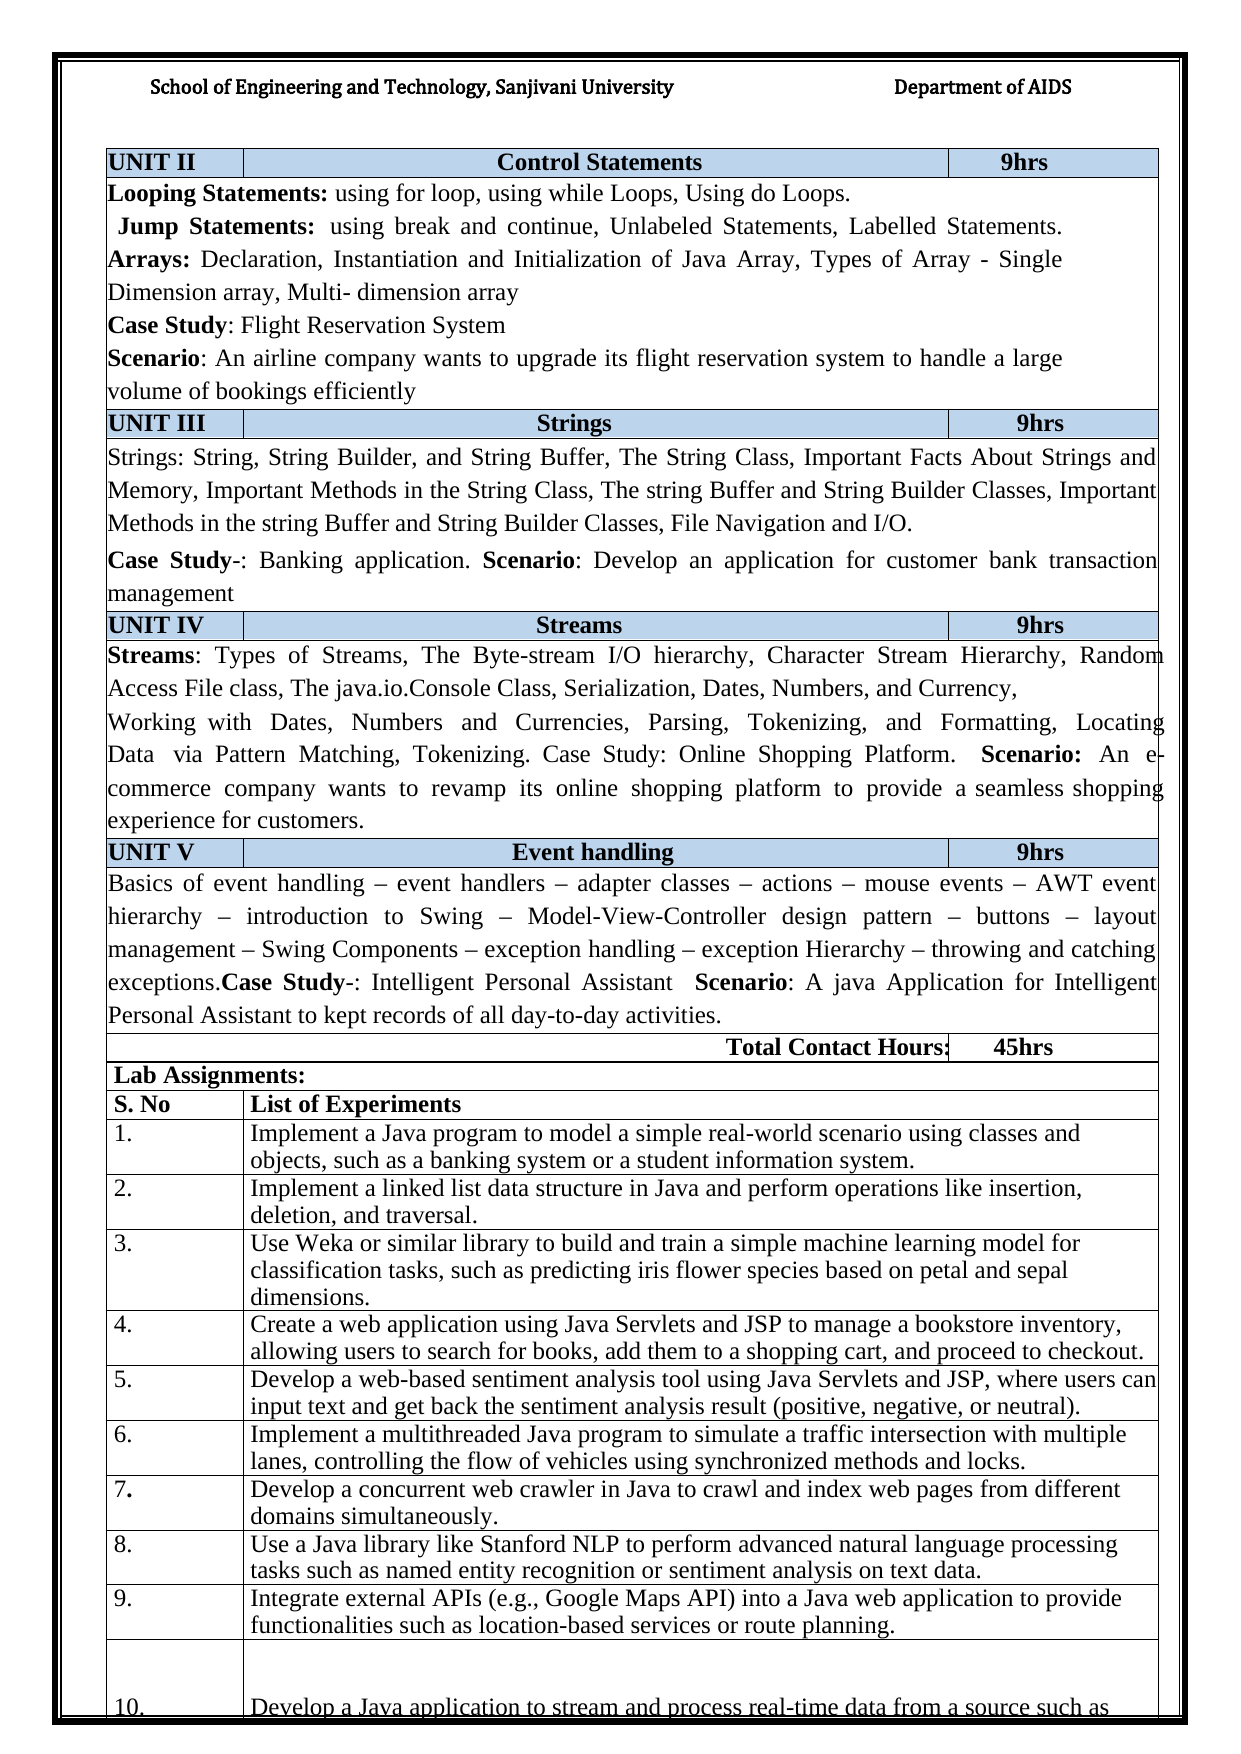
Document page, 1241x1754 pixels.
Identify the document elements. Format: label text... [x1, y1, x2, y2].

table_header UNIT II [107, 149, 243, 177]
table_cell List of Experiments [244, 1091, 1158, 1119]
table_cell 7. [107, 1476, 243, 1529]
table_cell 1. [107, 1120, 243, 1174]
table_cell Streams [244, 612, 948, 639]
table_cell 2. [107, 1175, 243, 1229]
table_cell Integrate external APIs (e.g., Google Maps API) into a Java web application to provide functionalities such as location-based services or route planning. [244, 1585, 1158, 1639]
table_cell 10. [107, 1640, 243, 1715]
table_cell UNIT III [107, 410, 243, 437]
table_cell 9hrs [949, 410, 1158, 437]
table_header 9hrs [949, 149, 1158, 177]
table_cell Strings: String, String Builder, and String Buffer, The String Class, Important Facts About Strings and Memory, Important Methods in the String Class, The string Buffer and String Builder Classes, Important Methods in the string Buffer and String Builder Classes, File Navigation and I/O. Case Study-: Banking application. Scenario: Develop an application for customer bank transaction management [107, 439, 1158, 611]
table_cell 9hrs [949, 839, 1158, 867]
table_cell 8. [107, 1531, 243, 1584]
table_header Control Statements [244, 149, 948, 177]
table_cell Streams: Types of Streams, The Byte-stream I/O hierarchy, Character Stream Hierarchy, Random Access File class, The java.io.Console Class, Serialization, Dates, Numbers, and Currency, Working with Dates, Numbers and Currencies, Parsing, Tokenizing, and Formatting, Locating Data via Pattern Matching, Tokenizing. Case Study: Online Shopping Platform. Scenario: An e-commerce company wants to revamp its online shopping platform to provide a seamless shopping experience for customers. [107, 641, 1158, 838]
table_cell Use a Java library like Stanford NLP to perform advanced natural language processing tasks such as named entity recognition or sentiment analysis on text data. [244, 1531, 1158, 1584]
table_cell Implement a multithreaded Java program to simulate a traffic intersection with multiple lanes, controlling the flow of vehicles using synchronized methods and locks. [244, 1421, 1158, 1475]
table_cell Strings [244, 410, 948, 437]
table_cell Develop a web-based sentiment analysis tool using Java Servlets and JSP, where users can input text and get back the sentiment analysis result (positive, negative, or neutral). [244, 1366, 1158, 1420]
table_cell UNIT V [107, 839, 243, 867]
table_cell Use Weka or similar library to build and train a simple machine learning model for classification tasks, such as predicting iris flower species based on petal and sepal dimensions. [244, 1230, 1158, 1310]
table_cell Implement a Java program to model a simple real-world scenario using classes and objects, such as a banking system or a student information system. [244, 1120, 1158, 1174]
table_cell S. No [107, 1091, 243, 1119]
table_cell Develop a concurrent web crawler in Java to crawl and index web pages from different domains simultaneously. [244, 1476, 1158, 1529]
table_cell 45hrs [949, 1034, 1158, 1061]
table_cell Lab Assignments: [107, 1063, 1158, 1090]
table_cell 5. [107, 1366, 243, 1420]
table_cell UNIT IV [107, 612, 243, 639]
table_cell Event handling [244, 839, 948, 867]
table_cell 3. [107, 1230, 243, 1310]
table_cell Create a web application using Java Servlets and JSP to manage a bookstore inventory, allowing users to search for books, add them to a shopping cart, and proceed to checkout. [244, 1311, 1158, 1365]
table_cell Basics of event handling – event handlers – adapter classes – actions – mouse events – AWT event hierarchy – introduction to Swing – Model-View-Controller design pattern – buttons – layout management – Swing Components – exception handling – exception Hierarchy – throwing and catching exceptions.Case Study-: Intelligent Personal Assistant Scenario: A java Application for Intelligent Personal Assistant to kept records of all day-to-day activities. [107, 868, 1158, 1033]
table_cell 6. [107, 1421, 243, 1475]
table_cell 4. [107, 1311, 243, 1365]
table_cell 9. [107, 1585, 243, 1639]
table_cell 9hrs [949, 612, 1158, 639]
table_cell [244, 1640, 1158, 1715]
table_cell Total Contact Hours: [107, 1034, 948, 1061]
table_cell Implement a linked list data structure in Java and perform operations like insertion, deletion, and traversal. [244, 1175, 1158, 1229]
table_cell Looping Statements: using for loop, using while Loops, Using do Loops. Jump Statements: using break and continue, Unlabeled Statements, Labelled Statements. Arrays: Declaration, Instantiation and Initialization of Java Array, Types of Array - Single Dimension array, Multi- dimension array Case Study: Flight Reservation System Scenario: An airline company wants to upgrade its flight reservation system to handle a large volume of bookings efficiently [107, 178, 1158, 408]
